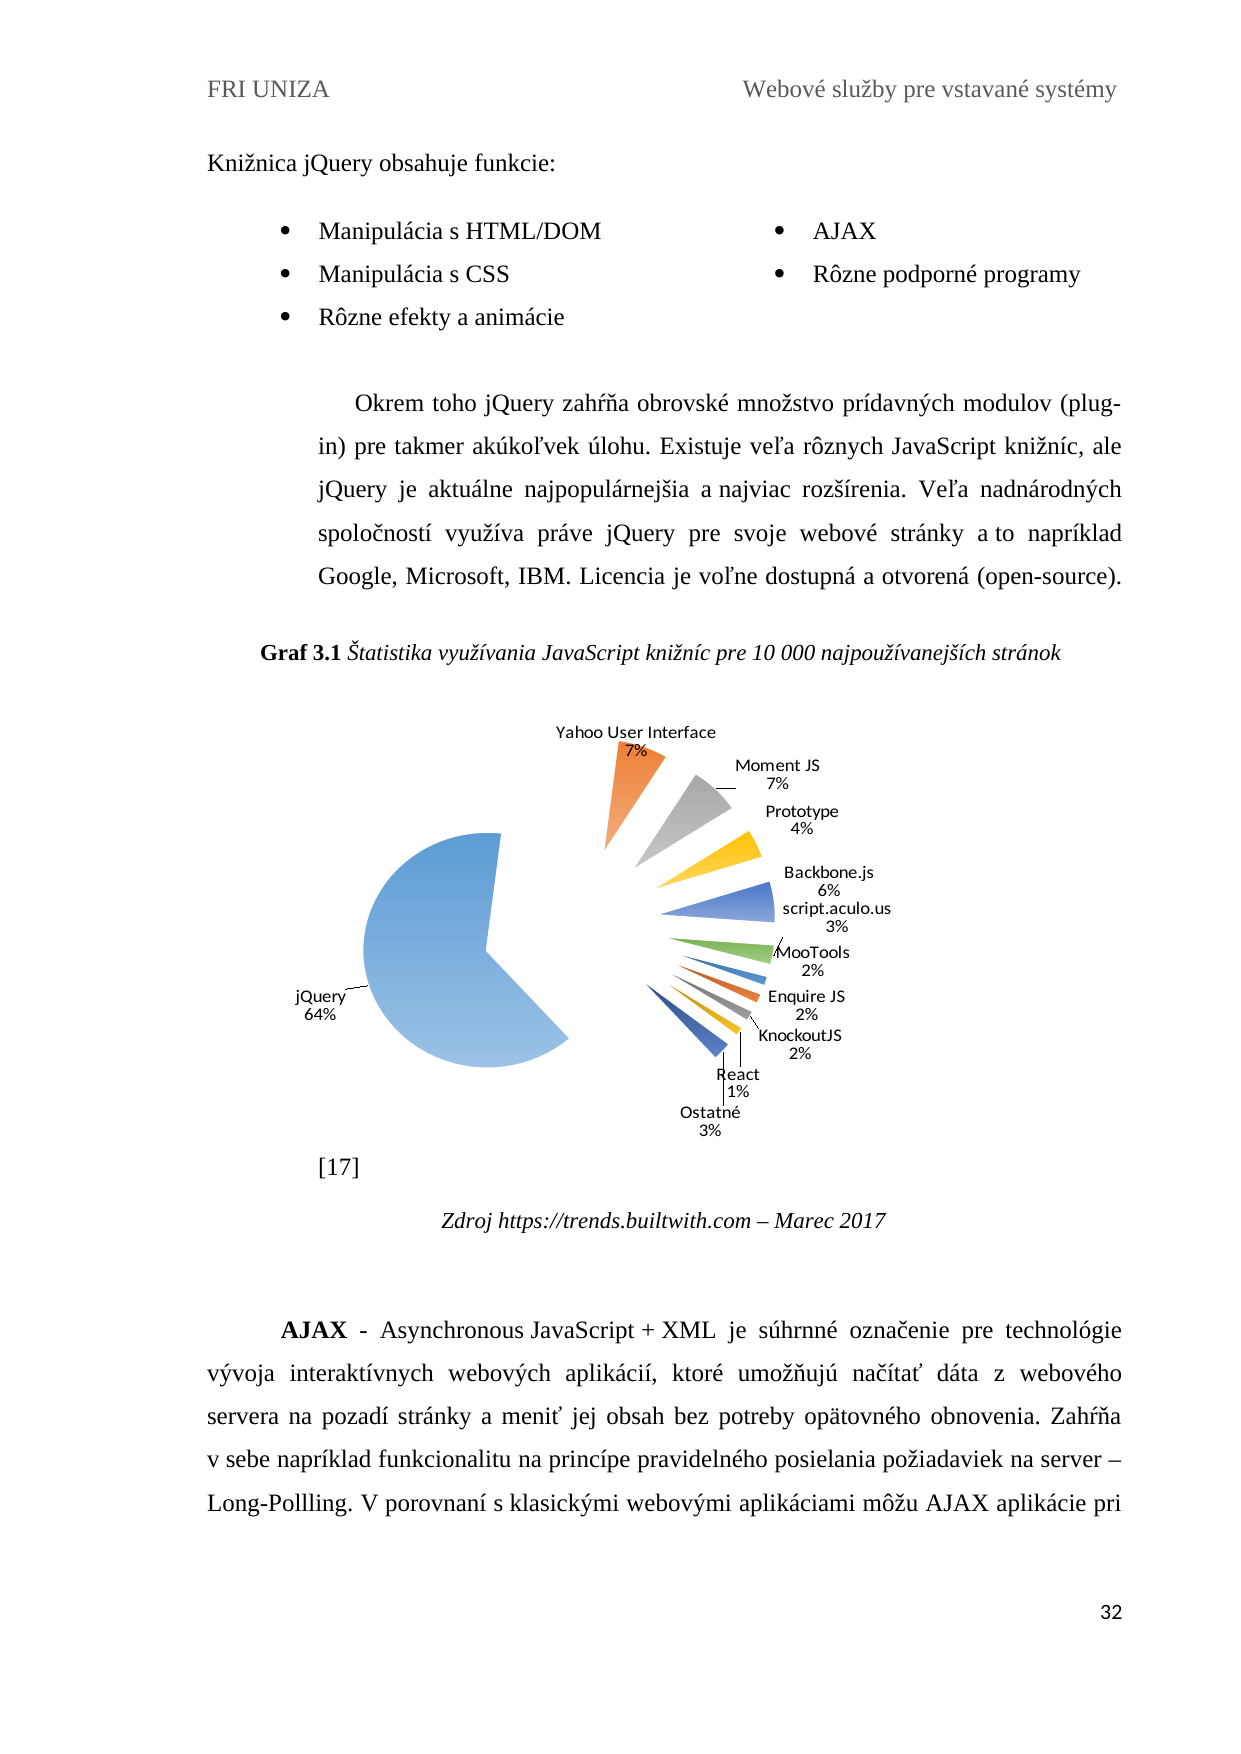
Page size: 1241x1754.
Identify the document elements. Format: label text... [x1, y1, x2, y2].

text Zdroj https://trends.builtwith.com – Marec 2017 [207, 1207, 1122, 1234]
list Rôzne efekty a animácie [281, 302, 627, 331]
text Knižnica jQuery obsahuje funkcie: [207, 148, 1122, 176]
list AJAX [775, 216, 1122, 244]
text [207, 1473, 1122, 1516]
text Okrem toho jQuery zahŕňa obrovské množstvo prídavných modulov (plug-in) pre takmer akúkoľvek úlohu. Existuje veľa rôznych JavaScript knižníc, ale jQuery je aktuálne najpopulárnejšia a najviac rozšírenia. Veľa nadnárodných spoločností využíva práve jQuery pre svoje webové stránky a to napríklad Google, Microsoft, IBM. Licencia je voľne dostupná a otvorená (open-source). [318, 345, 1122, 1181]
list Rôzne podporné programy [775, 259, 1122, 288]
list Manipulácia s HTML/DOM [281, 216, 627, 244]
list Manipulácia s CSS [281, 259, 627, 288]
